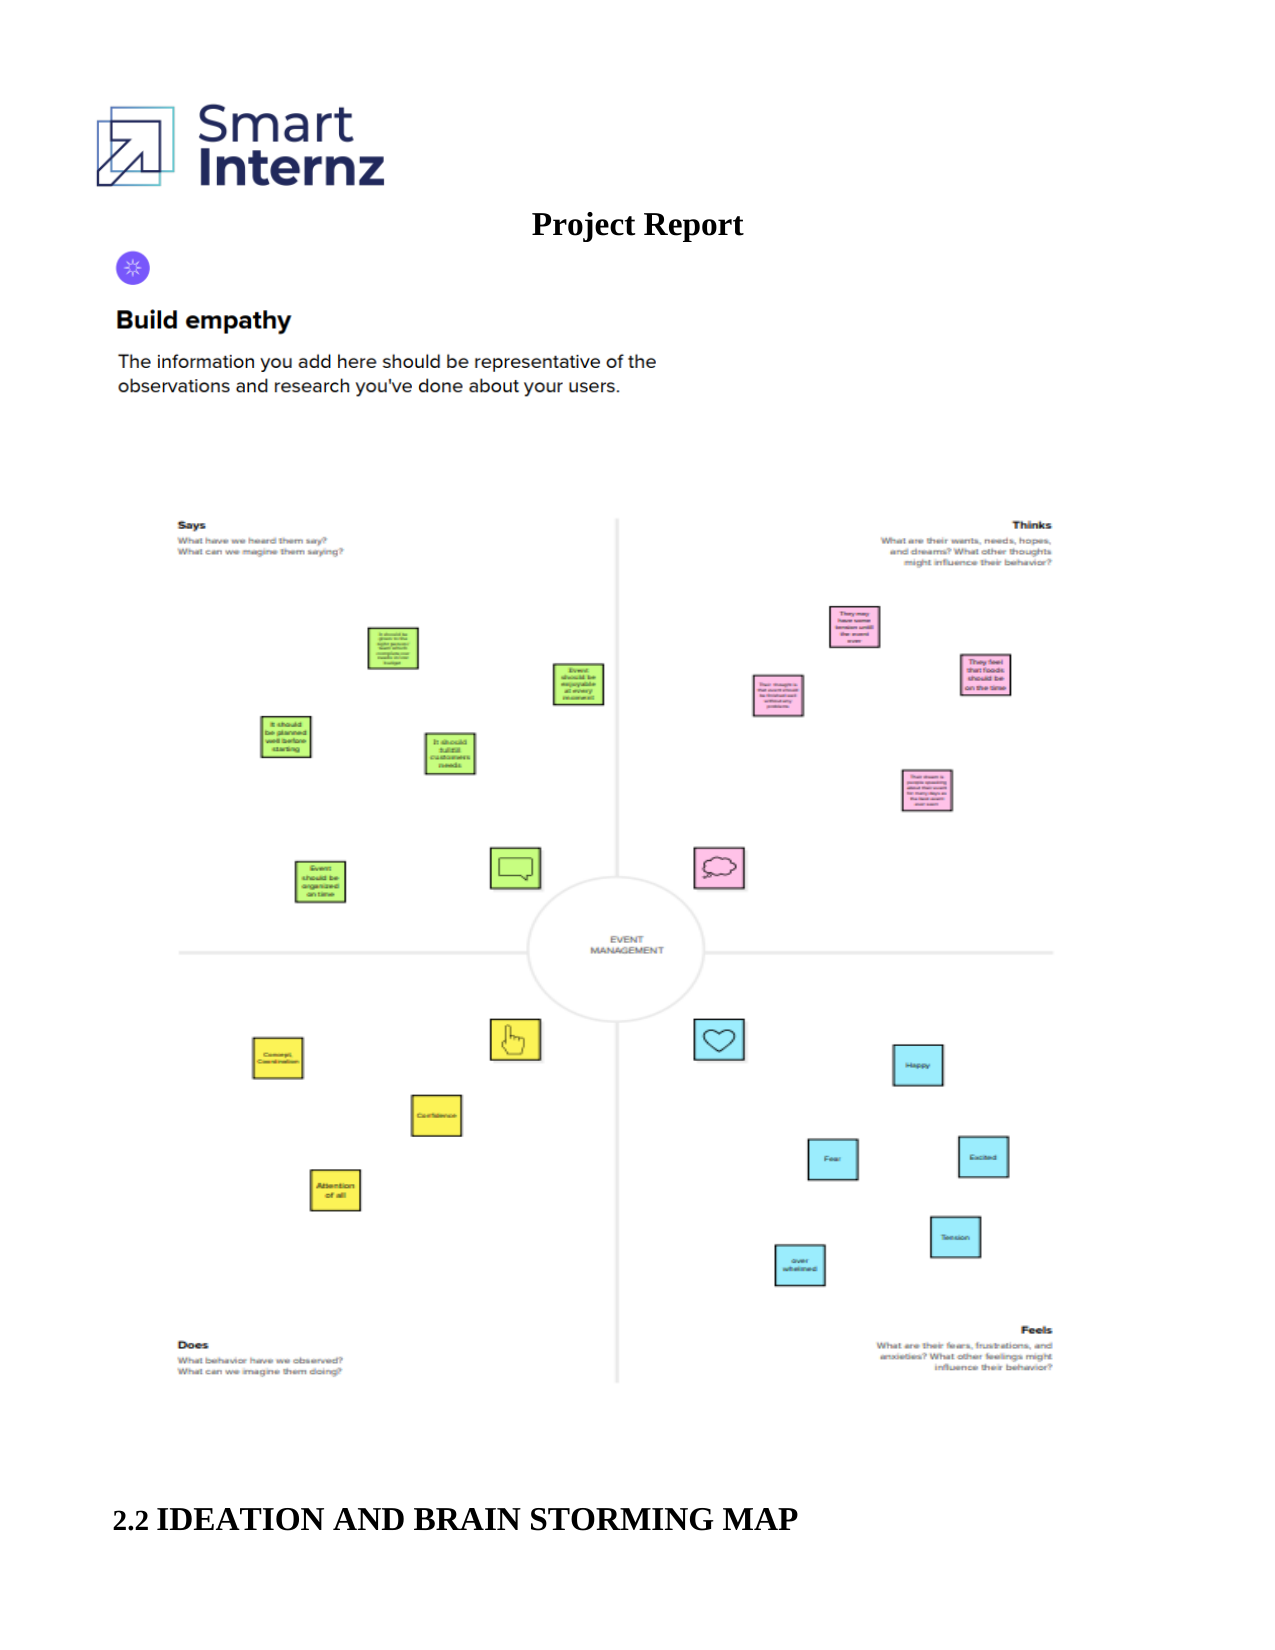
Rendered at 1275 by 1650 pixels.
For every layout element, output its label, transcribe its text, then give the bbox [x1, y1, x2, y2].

list IDEATION AND BRAIN STORMING MAP [112, 1499, 1200, 1538]
picture [75, 75, 410, 205]
picture [166, 480, 1085, 1422]
picture [75, 242, 1187, 404]
